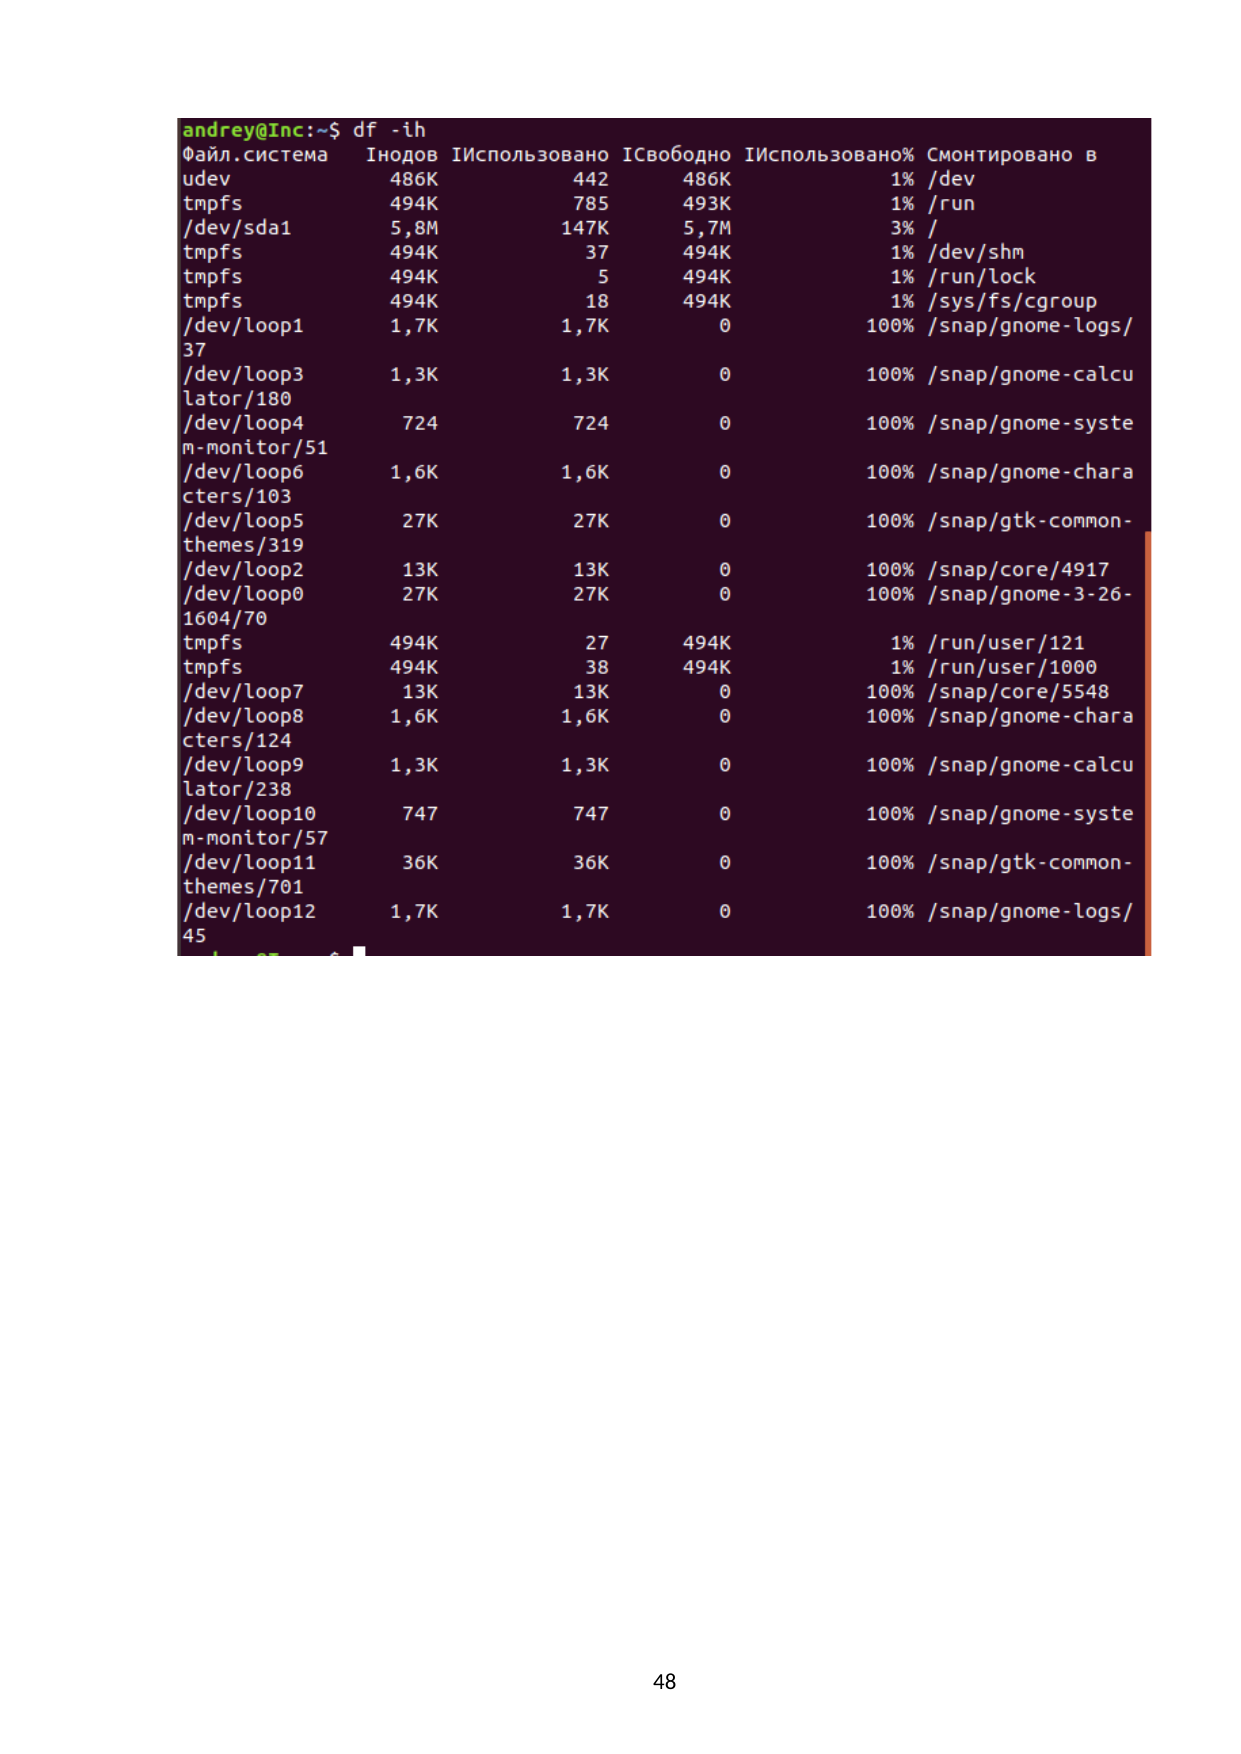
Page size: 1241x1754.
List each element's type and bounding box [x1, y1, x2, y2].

picture [177, 118, 1152, 956]
